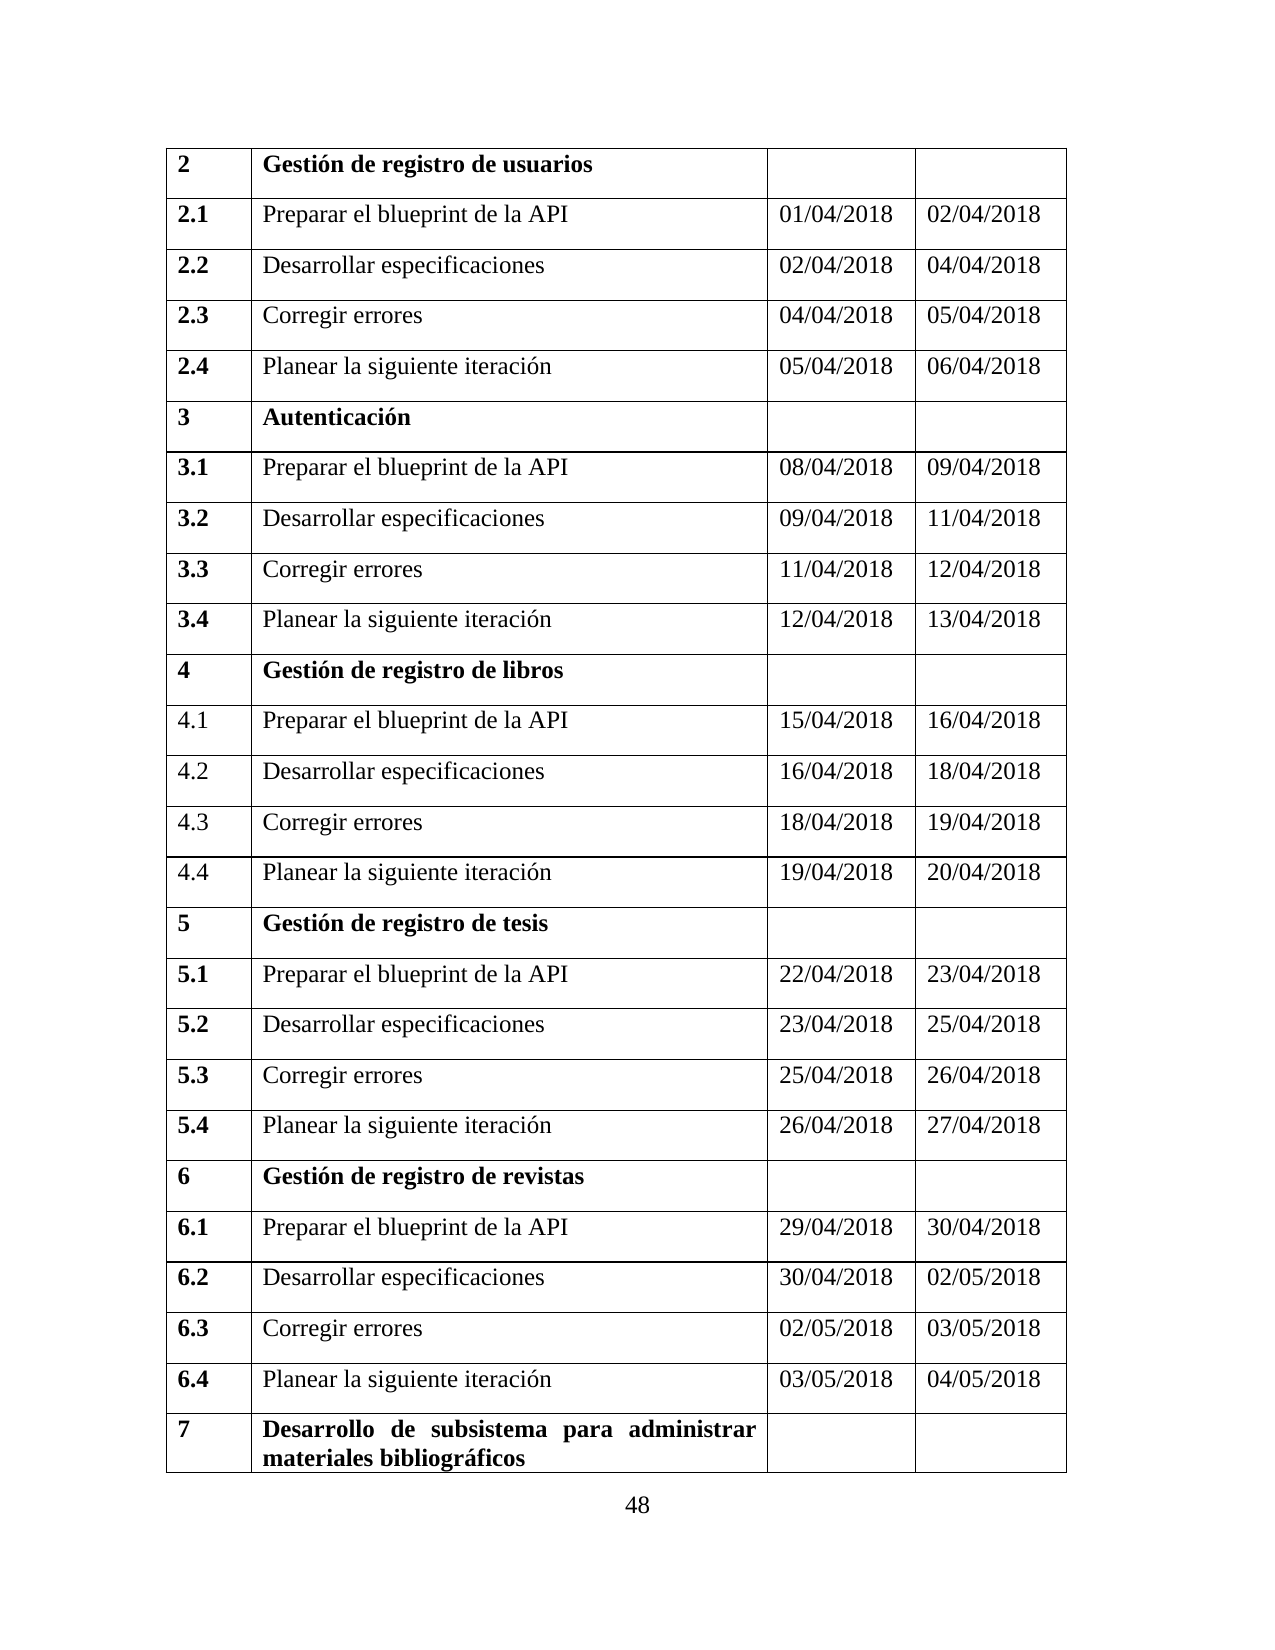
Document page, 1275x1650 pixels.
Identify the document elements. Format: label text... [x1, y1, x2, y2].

table_cell [768, 908, 915, 958]
table_cell [768, 1414, 915, 1472]
table_cell [768, 1161, 915, 1211]
table_cell 5.3 [167, 1060, 251, 1109]
table_cell 16/04/2018 [768, 756, 915, 806]
table_cell 4.2 [167, 756, 251, 806]
table_cell 01/04/2018 [768, 199, 915, 249]
table_cell 16/04/2018 [916, 706, 1066, 755]
table_cell Planear la siguiente iteración [252, 351, 767, 401]
table_cell 19/04/2018 [916, 807, 1066, 856]
table_cell Planear la siguiente iteración [252, 604, 767, 654]
table_cell 06/04/2018 [916, 351, 1066, 401]
table_cell [916, 1414, 1066, 1472]
table_cell 02/05/2018 [916, 1263, 1066, 1312]
table_cell Desarrollar especificaciones [252, 503, 767, 553]
table_cell Planear la siguiente iteración [252, 858, 767, 907]
table_cell 18/04/2018 [768, 807, 915, 856]
table_cell Preparar el blueprint de la API [252, 706, 767, 755]
table_cell 18/04/2018 [916, 756, 1066, 806]
table_cell [916, 149, 1066, 198]
table_cell [768, 402, 915, 451]
table_cell 3.4 [167, 604, 251, 654]
table_cell 04/04/2018 [768, 301, 915, 350]
table_cell [916, 402, 1066, 451]
table_cell Gestión de registro de libros [252, 655, 767, 704]
table_cell 3 [167, 402, 251, 451]
table_cell 29/04/2018 [768, 1212, 915, 1261]
table_cell [916, 655, 1066, 704]
table_cell 08/04/2018 [768, 453, 915, 502]
table_cell Preparar el blueprint de la API [252, 199, 767, 249]
table_cell 5.2 [167, 1009, 251, 1059]
table_cell [768, 149, 915, 198]
table_cell 2 [167, 149, 251, 198]
table_cell 27/04/2018 [916, 1111, 1066, 1160]
table_cell 04/04/2018 [916, 250, 1066, 299]
table_cell 4.3 [167, 807, 251, 856]
table_cell 15/04/2018 [768, 706, 915, 755]
table_cell Corregir errores [252, 1060, 767, 1109]
table_cell 2.3 [167, 301, 251, 350]
table_cell 19/04/2018 [768, 858, 915, 907]
table_cell Desarrollar especificaciones [252, 1009, 767, 1059]
table_cell Gestión de registro de usuarios [252, 149, 767, 198]
table_cell 02/04/2018 [768, 250, 915, 299]
table_cell Corregir errores [252, 807, 767, 856]
table_cell 05/04/2018 [916, 301, 1066, 350]
table_cell 13/04/2018 [916, 604, 1066, 654]
table_cell 25/04/2018 [916, 1009, 1066, 1059]
table_cell Preparar el blueprint de la API [252, 453, 767, 502]
table_cell 5.1 [167, 959, 251, 1008]
table_cell Desarrollo de subsistema para administrar materiales bibliográficos [252, 1414, 767, 1472]
table_cell 20/04/2018 [916, 858, 1066, 907]
table_cell Corregir errores [252, 1313, 767, 1363]
table_cell 25/04/2018 [768, 1060, 915, 1109]
table_cell 7 [167, 1414, 251, 1472]
table_cell 02/05/2018 [768, 1313, 915, 1363]
table_cell 02/04/2018 [916, 199, 1066, 249]
table_cell 09/04/2018 [916, 453, 1066, 502]
table_cell 5.4 [167, 1111, 251, 1160]
table_cell 12/04/2018 [916, 554, 1066, 603]
table_cell Preparar el blueprint de la API [252, 1212, 767, 1261]
table_cell [916, 1161, 1066, 1211]
table_cell 23/04/2018 [916, 959, 1066, 1008]
table_cell 09/04/2018 [768, 503, 915, 553]
table_cell 6.2 [167, 1263, 251, 1312]
table_cell Desarrollar especificaciones [252, 250, 767, 299]
table_cell 4.4 [167, 858, 251, 907]
table_cell Preparar el blueprint de la API [252, 959, 767, 1008]
table_cell 05/04/2018 [768, 351, 915, 401]
table_cell 5 [167, 908, 251, 958]
table_cell 2.1 [167, 199, 251, 249]
table_cell 2.4 [167, 351, 251, 401]
table_cell Desarrollar especificaciones [252, 756, 767, 806]
table_cell 6 [167, 1161, 251, 1211]
table_cell 6.1 [167, 1212, 251, 1261]
table_cell Gestión de registro de revistas [252, 1161, 767, 1211]
table_cell Planear la siguiente iteración [252, 1364, 767, 1413]
table_cell 11/04/2018 [916, 503, 1066, 553]
table_cell Corregir errores [252, 554, 767, 603]
table_cell 2.2 [167, 250, 251, 299]
table_cell Corregir errores [252, 301, 767, 350]
table_cell 6.3 [167, 1313, 251, 1363]
table_cell 26/04/2018 [768, 1111, 915, 1160]
table_cell 3.3 [167, 554, 251, 603]
table_cell Planear la siguiente iteración [252, 1111, 767, 1160]
table_cell Autenticación [252, 402, 767, 451]
table_cell 26/04/2018 [916, 1060, 1066, 1109]
table_cell 30/04/2018 [768, 1263, 915, 1312]
table_cell [768, 655, 915, 704]
table_cell 4 [167, 655, 251, 704]
table_cell 3.2 [167, 503, 251, 553]
table_cell 4.1 [167, 706, 251, 755]
table_cell 6.4 [167, 1364, 251, 1413]
table_cell 3.1 [167, 453, 251, 502]
table_cell 30/04/2018 [916, 1212, 1066, 1261]
table_cell 12/04/2018 [768, 604, 915, 654]
table_cell 23/04/2018 [768, 1009, 915, 1059]
table_cell [916, 908, 1066, 958]
table_cell 22/04/2018 [768, 959, 915, 1008]
table_cell 11/04/2018 [768, 554, 915, 603]
table_cell 03/05/2018 [916, 1313, 1066, 1363]
table_cell Desarrollar especificaciones [252, 1263, 767, 1312]
table_cell 04/05/2018 [916, 1364, 1066, 1413]
table_cell 03/05/2018 [768, 1364, 915, 1413]
table_cell Gestión de registro de tesis [252, 908, 767, 958]
